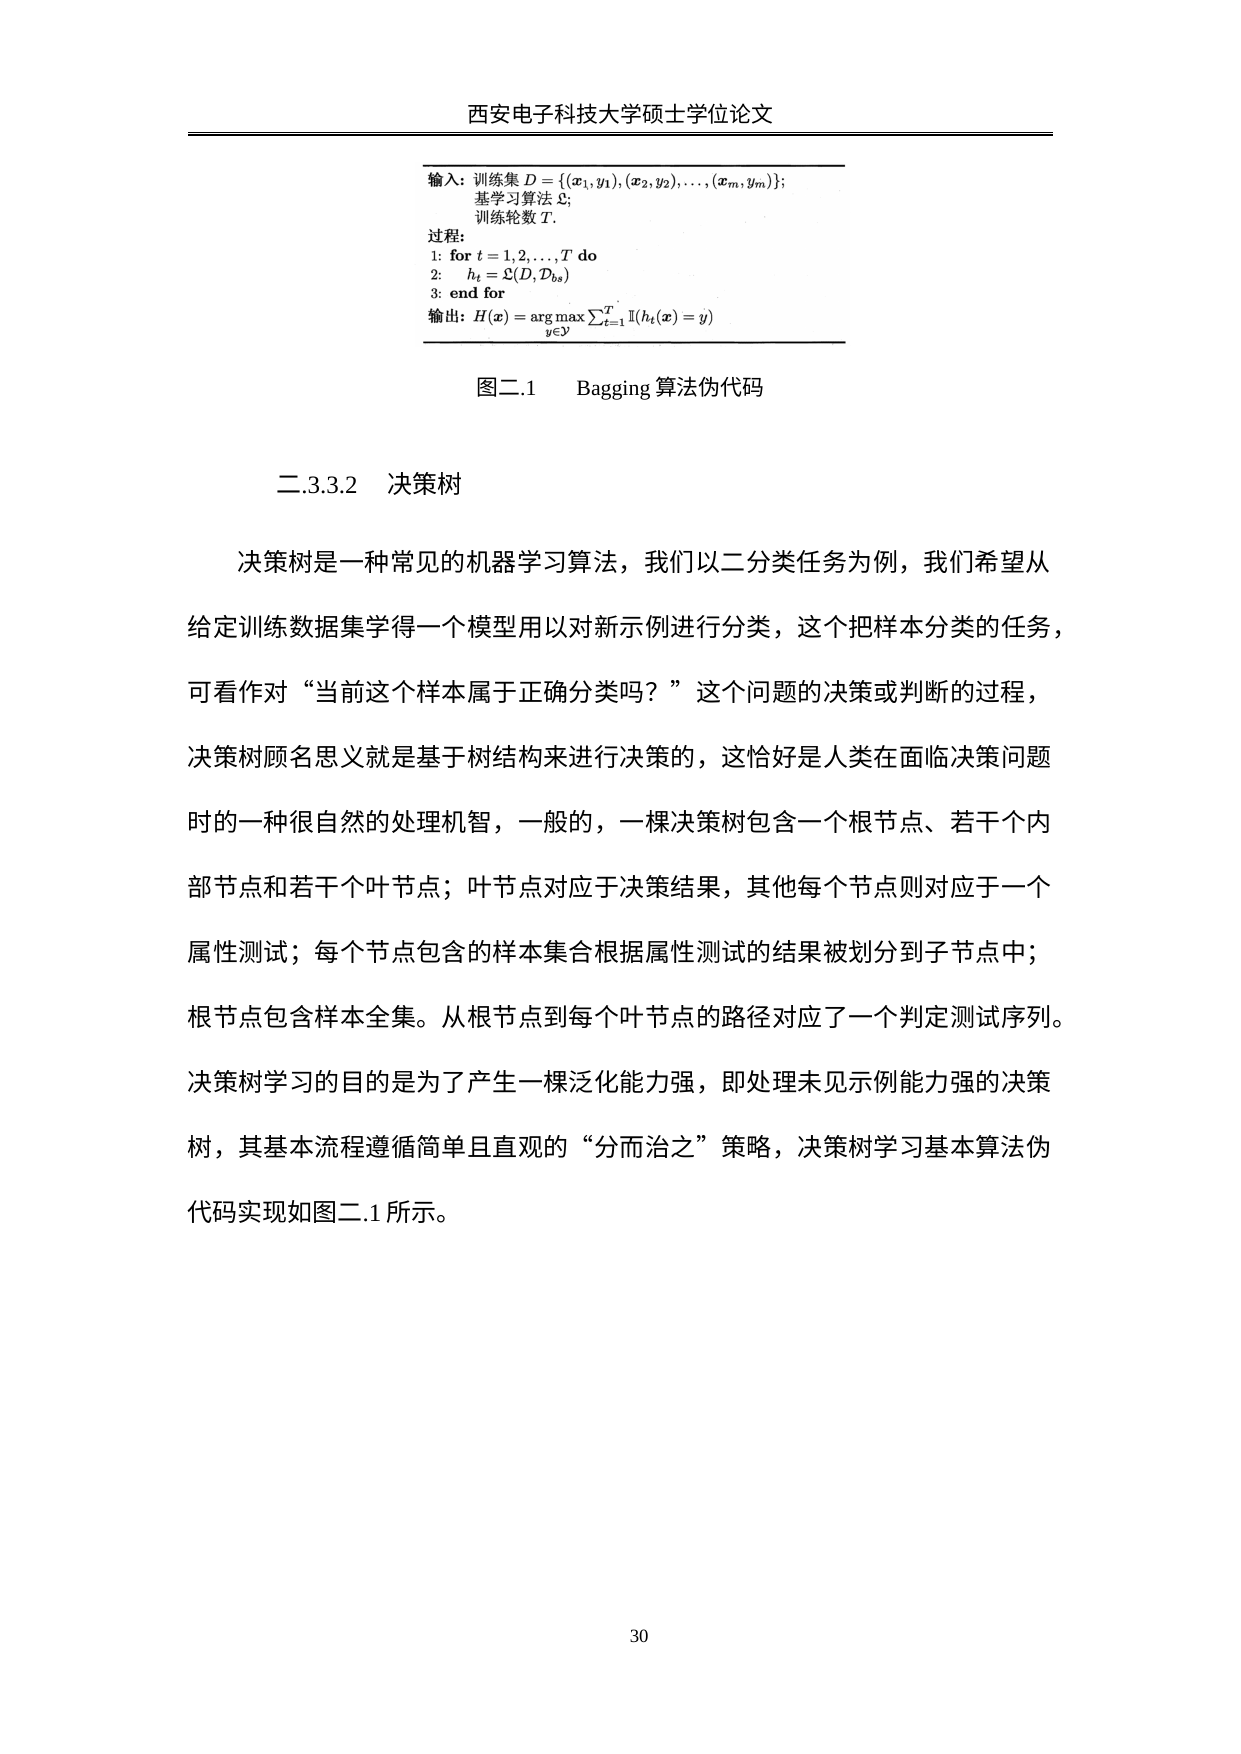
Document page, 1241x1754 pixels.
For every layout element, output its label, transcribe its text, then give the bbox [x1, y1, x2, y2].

subtitle 决策树 [276, 450, 1053, 515]
text Bagging算法伪代码 [187, 369, 1053, 402]
picture [414, 162, 851, 347]
text 决策树是一种常见的机器学习算法，我们以二分类任务为例，我们希望从给定训练数据集学得一个模型用以对新示例进行分类，这个把样本分类的任务，可看作对“当前这个样本属于正确分类吗？”这个问题的决策或判断的过程，决策树顾名思义就是基于树结构来进行决策的，这恰好是人类在面临决策问题时的一种很自然的处理机智，一般的，一棵决策树包含一个根节点、若干个内部节点和若干个叶节点；叶节点对应于决策结果，其他每个节点则对应于一个属性测试；每个节点包含的样本集合根据属性测试的结果被划分到子节点中；根节点包含样本全集。从根节点到每个叶节点的路径对应了一个判定测试序列。决策树学习的目的是为了产生一棵泛化能力强，即处理未见示例能力强的决策树，其基本流程遵循简单且直观的“分而治之”策略，决策树学习基本算法伪代码实现如图2.22所示。 [187, 528, 1053, 1243]
